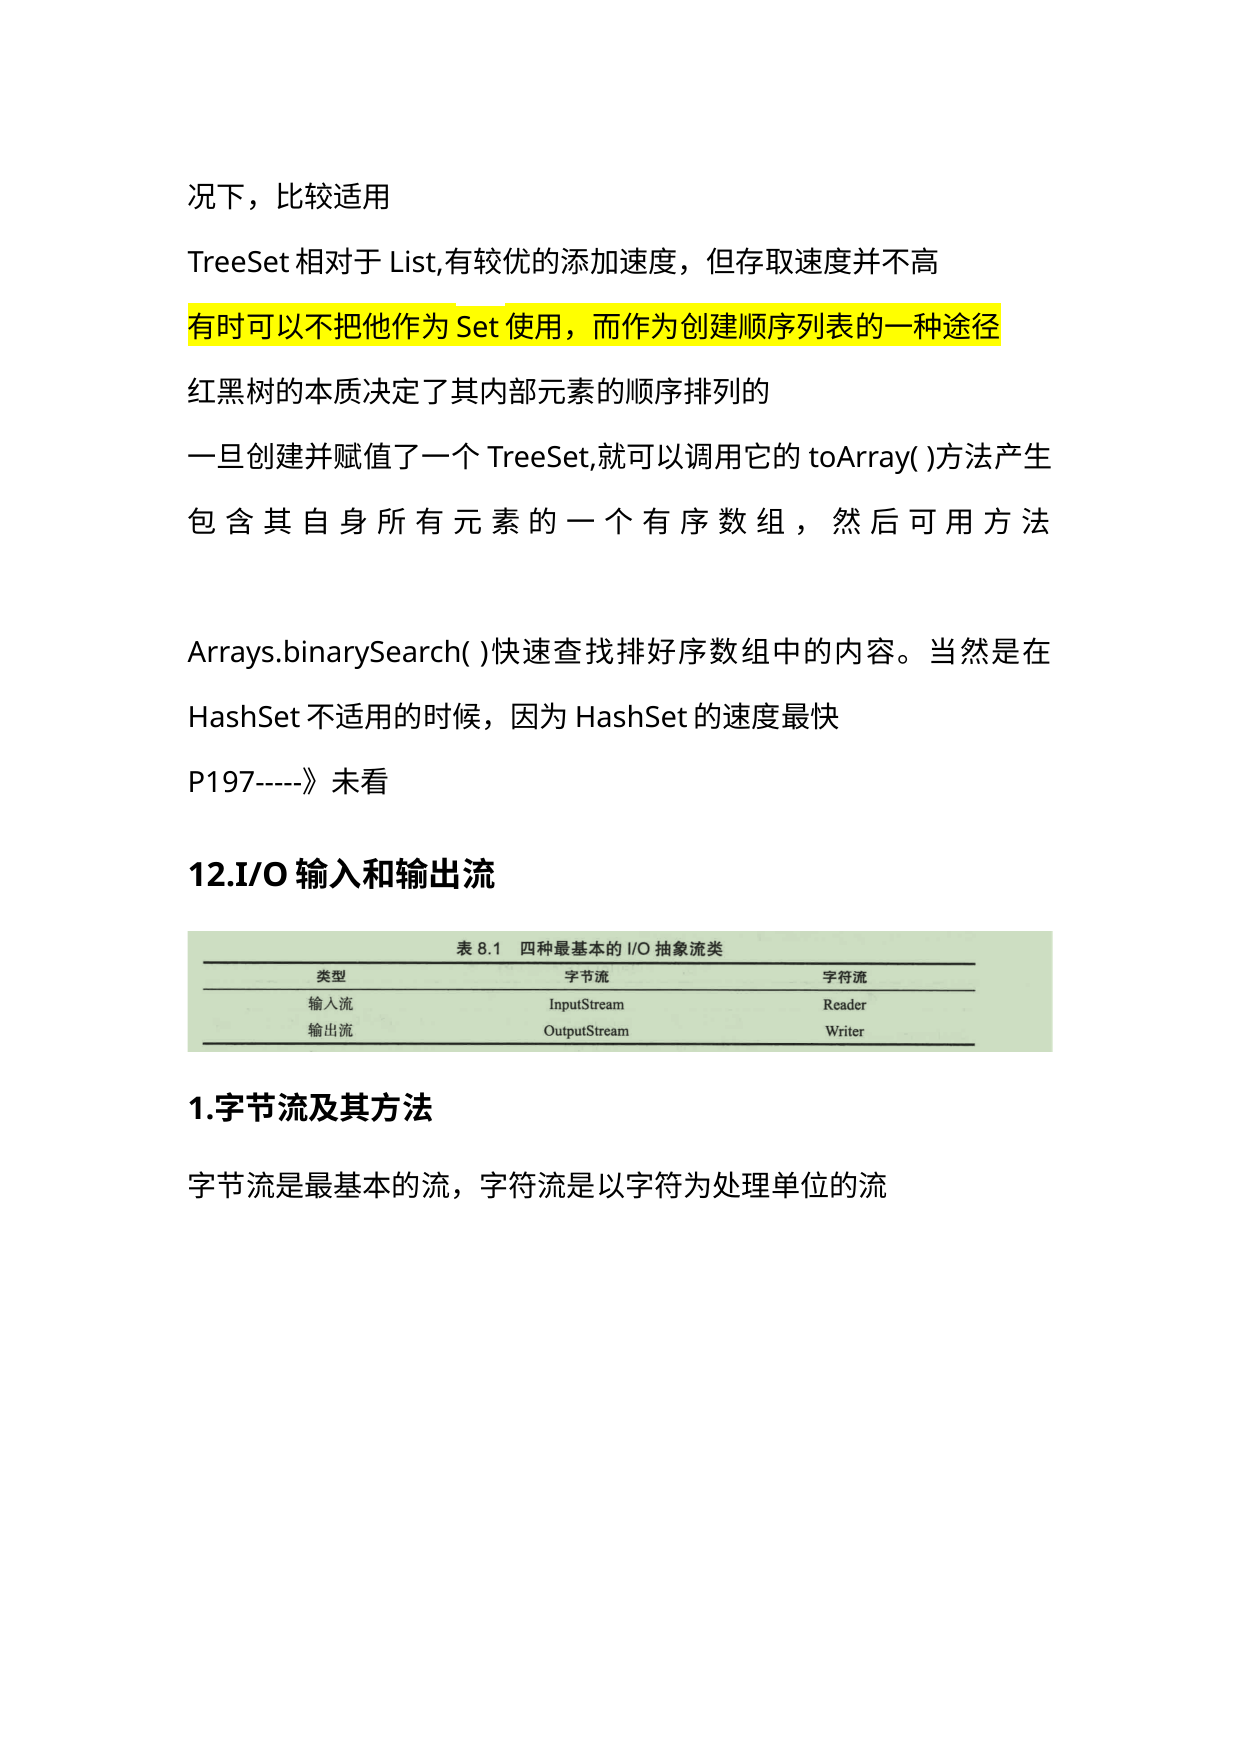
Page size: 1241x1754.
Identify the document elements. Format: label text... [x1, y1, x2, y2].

subtitle 12.I/O输入和输出流 [187, 839, 1053, 904]
text 红黑树的本质决定了其内部元素的顺序排列的 [187, 357, 1053, 422]
picture [187, 931, 1053, 1052]
text P197-----》未看 [187, 747, 1053, 812]
text 一旦创建并赋值了一个TreeSet,就可以调用它的toArray( )方法产生包含其自身所有元素的一个有序数组，然后可用方法Arrays.binarySearch( )快速查找排好序数组中的内容。当然是在HashSet不适用的时候，因为HashSet的速度最快 [187, 422, 1053, 747]
text 有时可以不把他作为Set使用，而作为创建顺序列表的一种途径 [187, 292, 1053, 357]
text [187, 162, 1053, 227]
text TreeSet相对于List,有较优的添加速度，但存取速度并不高 [187, 227, 1053, 292]
subtitle 1.字节流及其方法 [187, 1074, 1053, 1139]
text 字节流是最基本的流，字符流是以字符为处理单位的流 [187, 1151, 1053, 1216]
